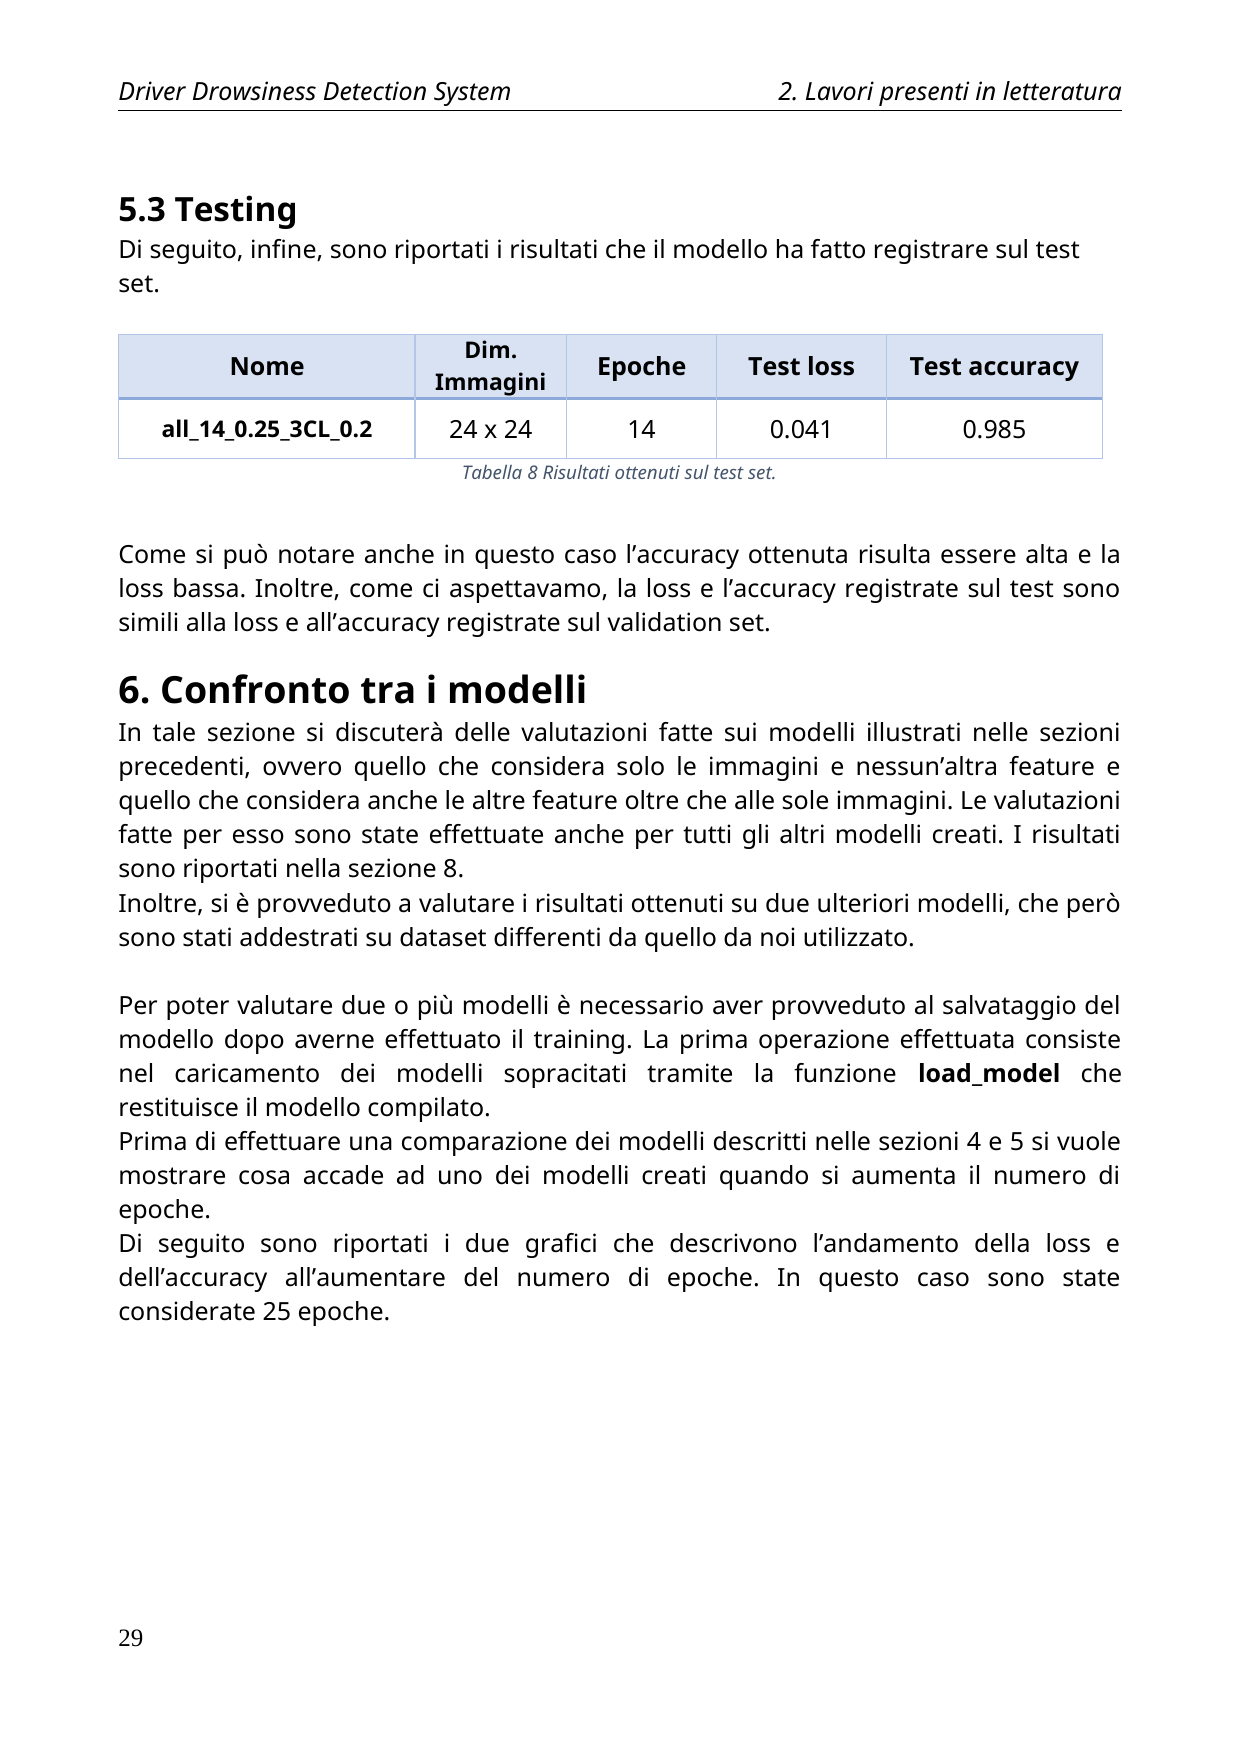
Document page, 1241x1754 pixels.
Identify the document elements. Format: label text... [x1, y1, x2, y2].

table_cell 0.041 [717, 400, 886, 458]
text Di seguito sono riportati i due grafici che descrivono l’andamento della loss e dell’accuracy all’aumentare del numero di epoche. In questo caso sono state considerate 25 epoche. [118, 1226, 1122, 1328]
table_header Epoche [567, 335, 716, 397]
text In tale sezione si discuterà delle valutazioni fatte sui modelli illustrati nelle sezioni precedenti, ovvero quello che considera solo le immagini e nessun’altra feature e quello che considera anche le altre feature oltre che alle sole immagini. Le valutazioni fatte per esso sono state effettuate anche per tutti gli altri modelli creati. I risultati sono riportati nella sezione 8. [118, 715, 1122, 885]
text Inoltre, si è provveduto a valutare i risultati ottenuti su due ulteriori modelli, che però sono stati addestrati su dataset differenti da quello da noi utilizzato. [118, 885, 1122, 953]
text Di seguito, infine, sono riportati i risultati che il modello ha fatto registrare sul test set. [118, 231, 1122, 299]
table_header Test accuracy [887, 335, 1102, 397]
text Per poter valutare due o più modelli è necessario aver provveduto al salvataggio del modello dopo averne effettuato il training. La prima operazione effettuata consiste nel caricamento dei modelli sopracitati tramite la funzione load_model che restituisce il modello compilato. [118, 987, 1122, 1124]
subtitle 6. Confronto tra i modelli [118, 664, 1122, 715]
text Prima di effettuare una comparazione dei modelli descritti nelle sezioni 4 e 5 si vuole mostrare cosa accade ad uno dei modelli creati quando si aumenta il numero di epoche. [118, 1124, 1122, 1226]
subtitle 5.3 Testing [118, 186, 1122, 231]
text Come si può notare anche in questo caso l’accuracy ottenuta risulta essere alta e la loss bassa. Inoltre, come ci aspettavamo, la loss e l’accuracy registrate sul test sono simili alla loss e all’accuracy registrate sul validation set. [118, 537, 1122, 639]
table_cell 24 x 24 [416, 400, 566, 458]
table_cell all_14_0.25_3CL_0.2 [119, 400, 414, 458]
table_header Test loss [717, 335, 886, 397]
table_cell 0.985 [887, 400, 1102, 458]
text Tabella 8 Risultati ottenuti sul test set. [118, 459, 1122, 484]
table_header Nome [119, 335, 414, 397]
table_cell 14 [567, 400, 716, 458]
table_header Dim. Immagini [416, 335, 566, 397]
